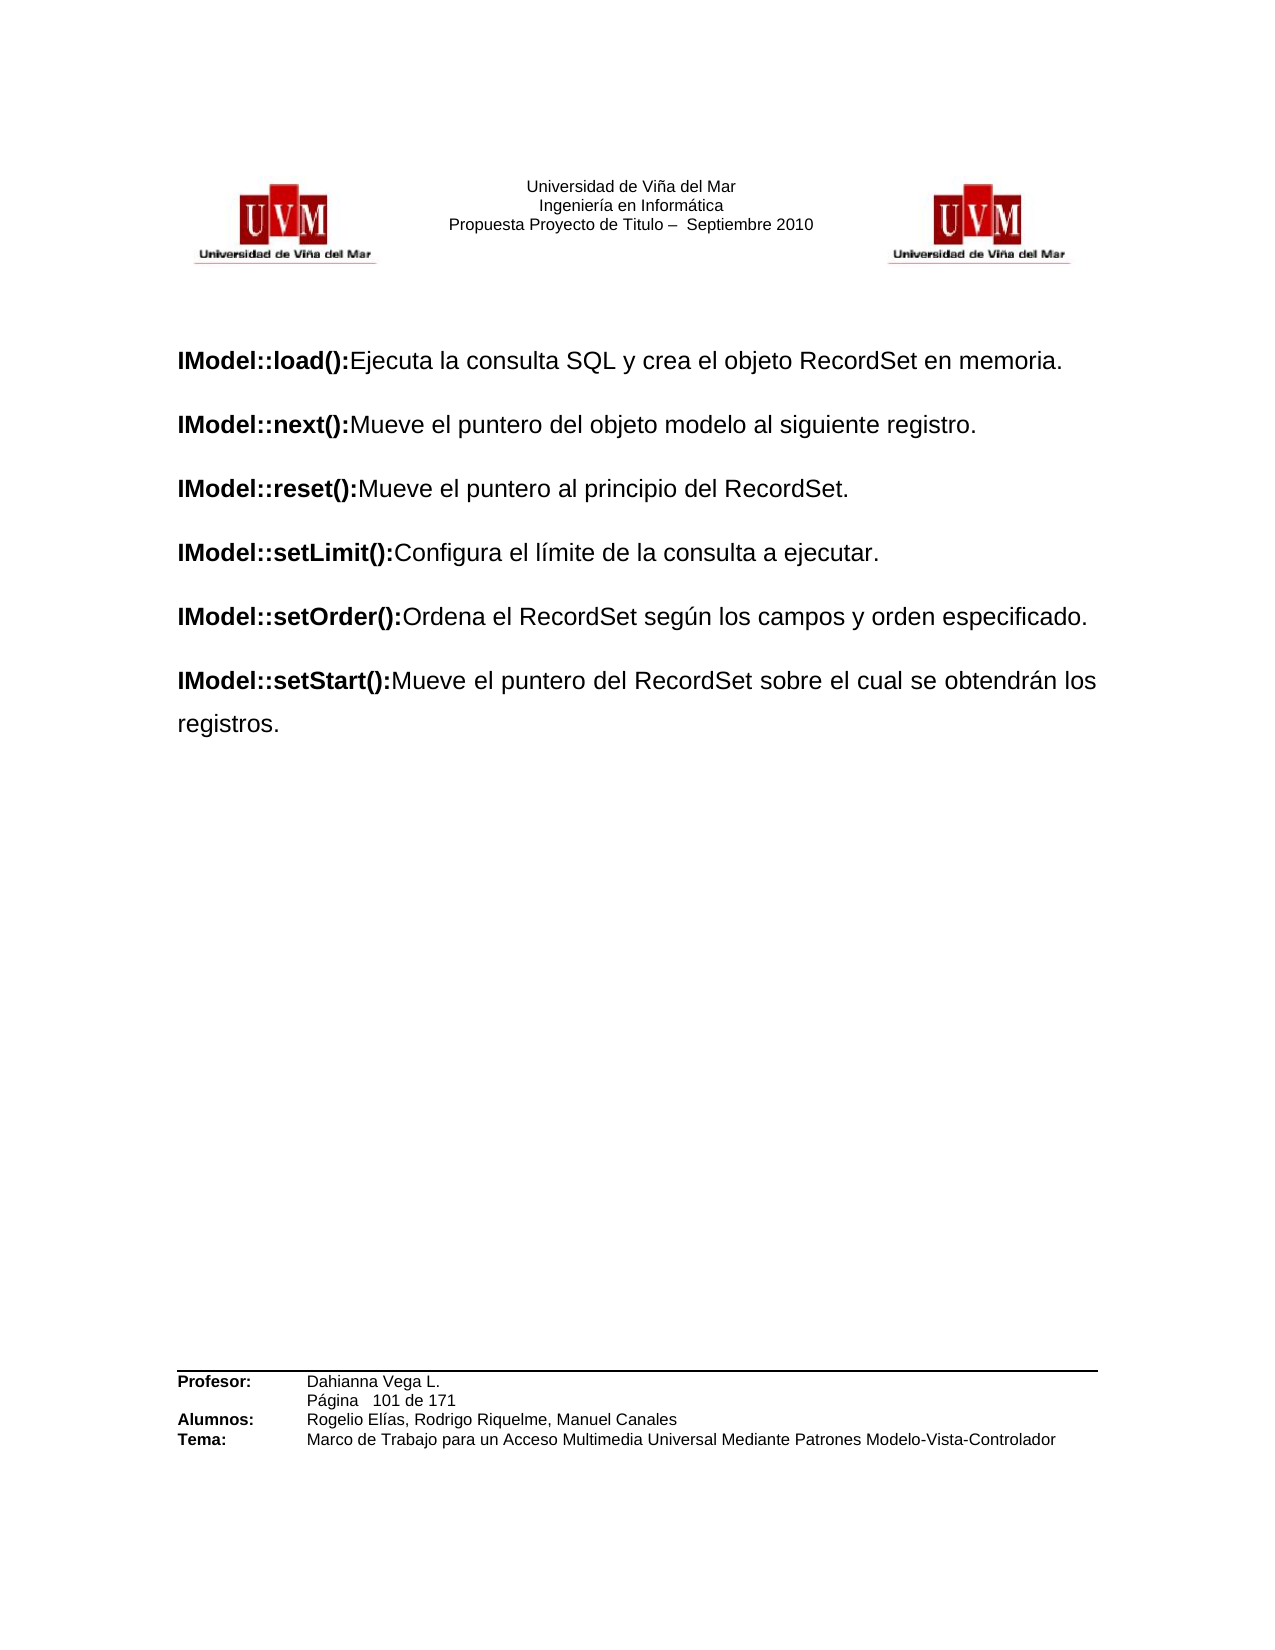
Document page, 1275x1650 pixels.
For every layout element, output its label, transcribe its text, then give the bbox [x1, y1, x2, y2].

picture [871, 176, 1084, 267]
text IModel::setStart():Mueve el puntero del RecordSet sobre el cual se obtendrán los registros. [177, 666, 1098, 738]
text IModel::reset():Mueve el puntero al principio del RecordSet. [177, 474, 1098, 503]
text IModel::load():Ejecuta la consulta SQL y crea el objeto RecordSet en memoria. [177, 346, 1098, 375]
text IModel::setLimit():Configura el límite de la consulta a ejecutar. [177, 538, 1098, 567]
text IModel::next():Mueve el puntero del objeto modelo al siguiente registro. [177, 410, 1098, 439]
picture [177, 176, 390, 267]
text IModel::setOrder():Ordena el RecordSet según los campos y orden especificado. [177, 602, 1098, 631]
